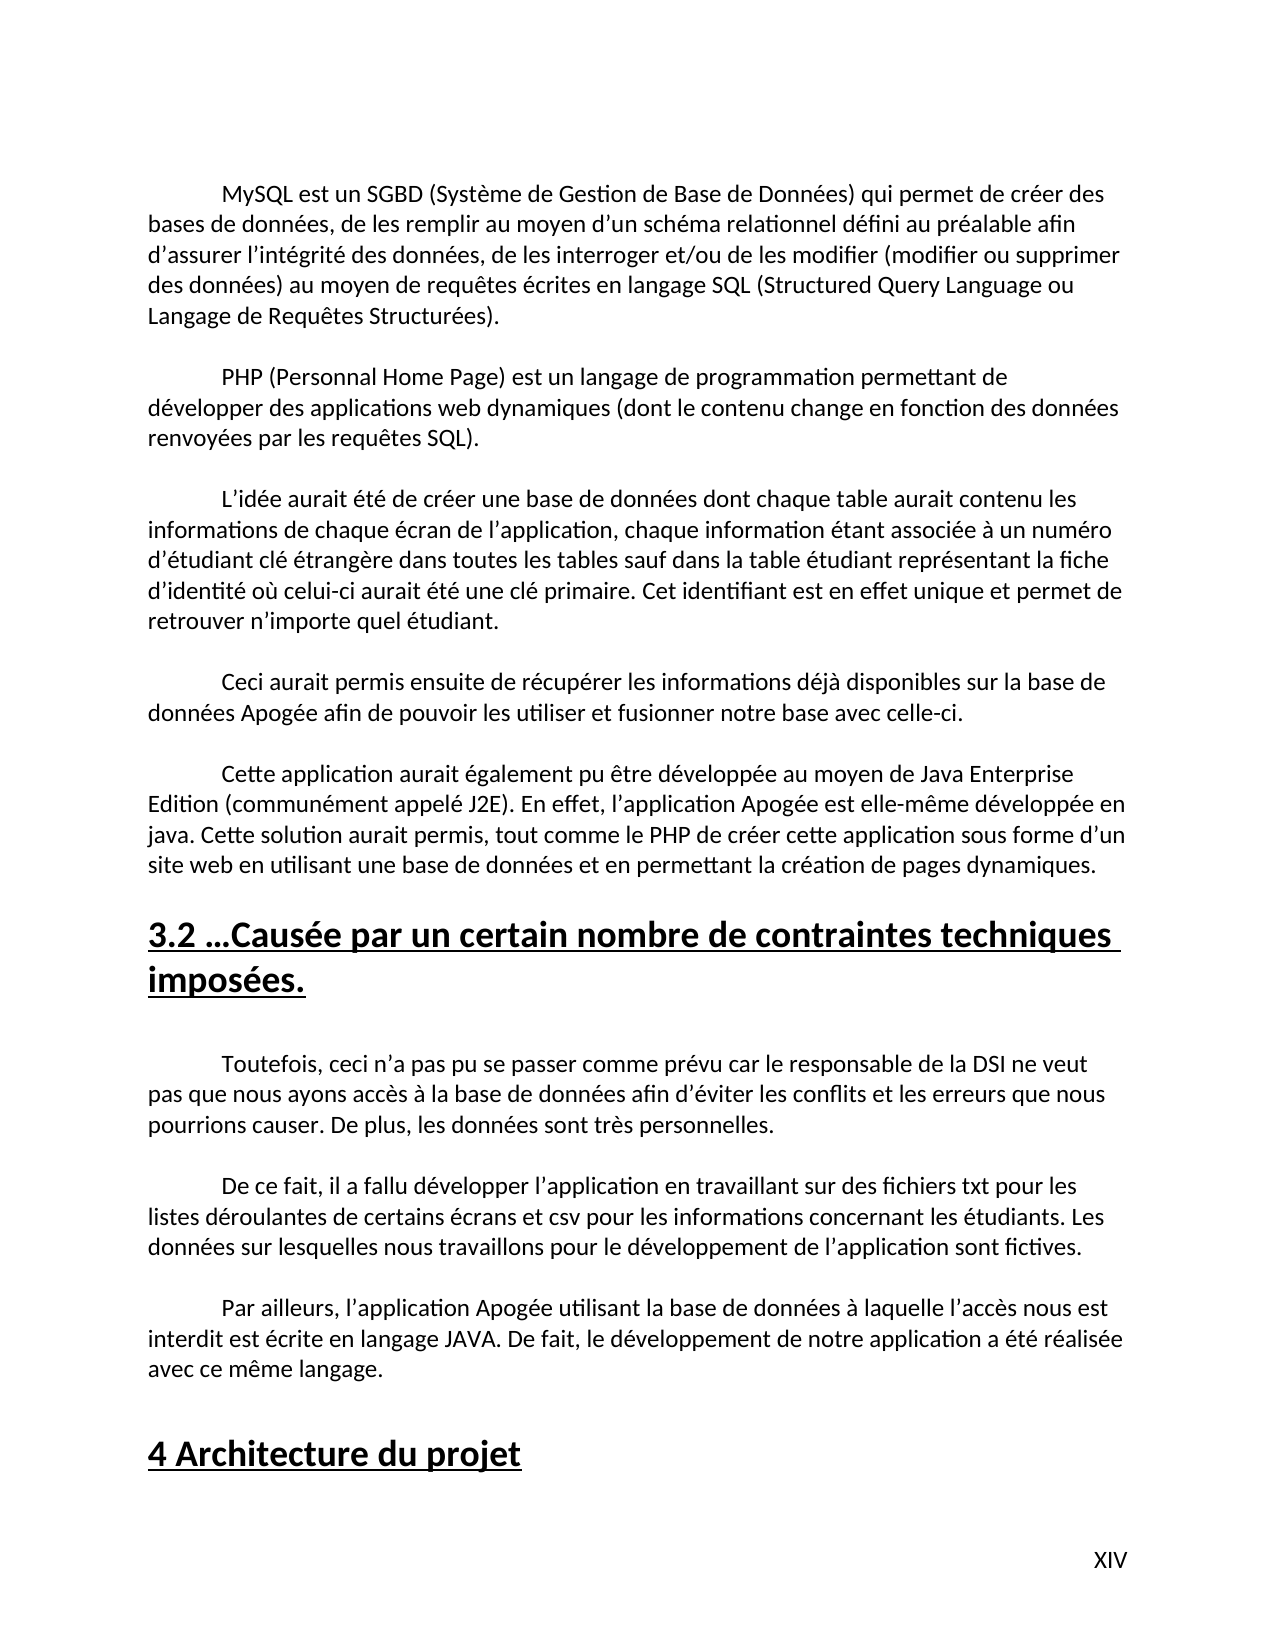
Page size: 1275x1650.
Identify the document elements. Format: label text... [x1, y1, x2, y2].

text MySQL est un SGBD (Système de Gestion de Base de Données) qui permet de créer des bases de données, de les remplir au moyen d’un schéma relationnel défini au préalable afin d’assurer l’intégrité des données, de les interroger et/ou de les modifier (modifier ou supprimer des données) au moyen de requêtes écrites en langage SQL (Structured Query Language ou Langage de Requêtes Structurées). [148, 178, 1127, 331]
text PHP (Personnal Home Page) est un langage de programmation permettant de développer des applications web dynamiques (dont le contenu change en fonction des données renvoyées par les requêtes SQL). [148, 361, 1127, 453]
text 4 Architecture du projet [148, 1430, 1127, 1476]
text Cette application aurait également pu être développée au moyen de Java Enterprise Edition (communément appelé J2E). En effet, l’application Apogée est elle-même développée en java. Cette solution aurait permis, tout comme le PHP de créer cette application sous forme d’un site web en utilisant une base de données et en permettant la création de pages dynamiques. [148, 758, 1127, 880]
text 3.2 …Causée par un certain nombre de contraintes techniques imposées. [148, 911, 1127, 1002]
text L’idée aurait été de créer une base de données dont chaque table aurait contenu les informations de chaque écran de l’application, chaque information étant associée à un numéro d’étudiant clé étrangère dans toutes les tables sauf dans la table étudiant représentant la fiche d’identité où celui-ci aurait été une clé primaire. Cet identifiant est en effet unique et permet de retrouver n’importe quel étudiant. [148, 483, 1127, 636]
text Par ailleurs, l’application Apogée utilisant la base de données à laquelle l’accès nous est interdit est écrite en langage JAVA. De fait, le développement de notre application a été réalisée avec ce même langage. [148, 1292, 1127, 1384]
text Ceci aurait permis ensuite de récupérer les informations déjà disponibles sur la base de données Apogée afin de pouvoir les utiliser et fusionner notre base avec celle-ci. [148, 666, 1127, 727]
text De ce fait, il a fallu développer l’application en travaillant sur des fichiers txt pour les listes déroulantes de certains écrans et csv pour les informations concernant les étudiants. Les données sur lesquelles nous travaillons pour le développement de l’application sont fictives. [148, 1170, 1127, 1262]
text Toutefois, ceci n’a pas pu se passer comme prévu car le responsable de la DSI ne veut pas que nous ayons accès à la base de données afin d’éviter les conflits et les erreurs que nous pourrions causer. De plus, les données sont très personnelles. [148, 1048, 1127, 1140]
